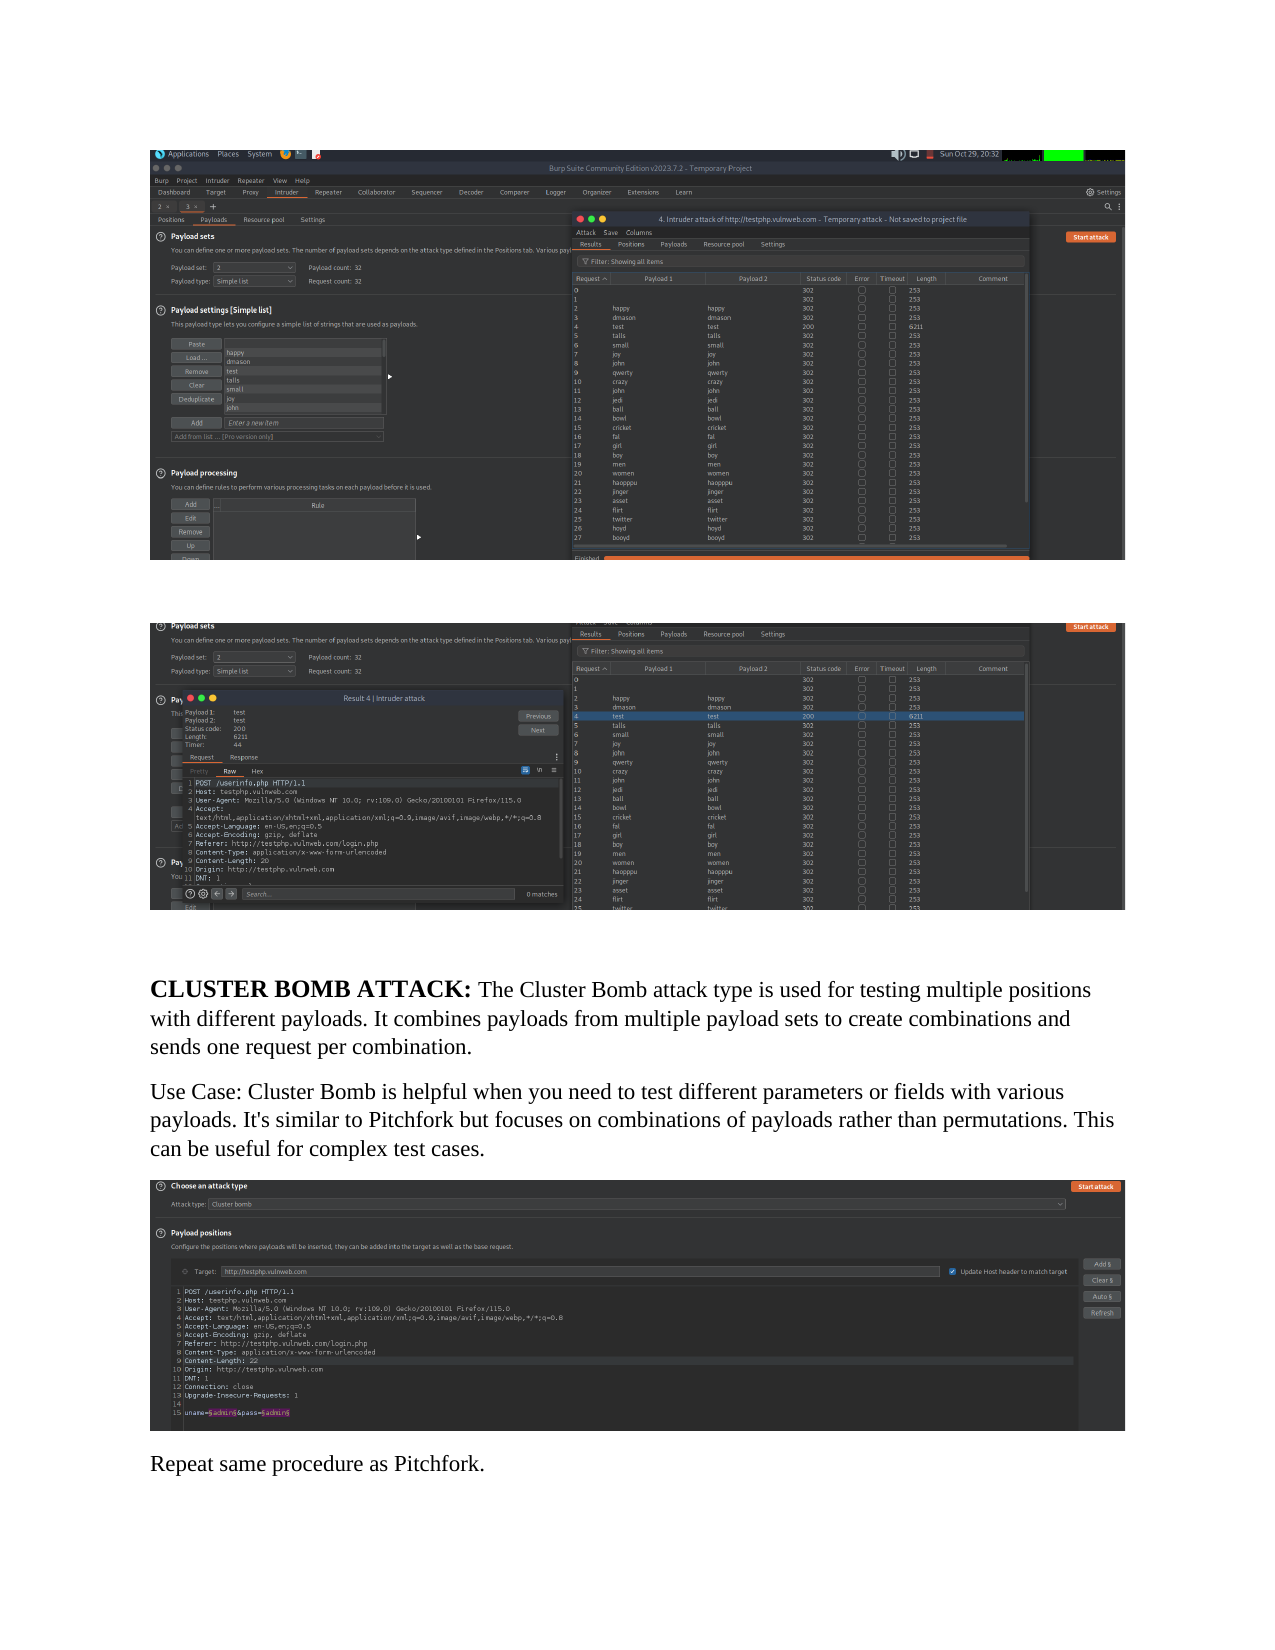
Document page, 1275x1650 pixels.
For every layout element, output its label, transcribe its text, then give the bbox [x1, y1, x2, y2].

text Use Case: Cluster Bomb is helpful when you need to test different parameters or fields with various payloads. It's similar to Pitchfork but focuses on combinations of payloads rather than permutations. This can be useful for complex test cases. [150, 1078, 1125, 1161]
text Repeat same procedure as Pitchfork. [150, 1450, 1125, 1476]
picture [150, 150, 1125, 560]
picture [150, 1180, 1125, 1431]
picture [150, 623, 1125, 910]
text CLUSTER BOMB ATTACK: The Cluster Bomb attack type is used for testing multiple positions with different payloads. It combines payloads from multiple payload sets to create combinations and sends one request per combination. [150, 974, 1125, 1059]
